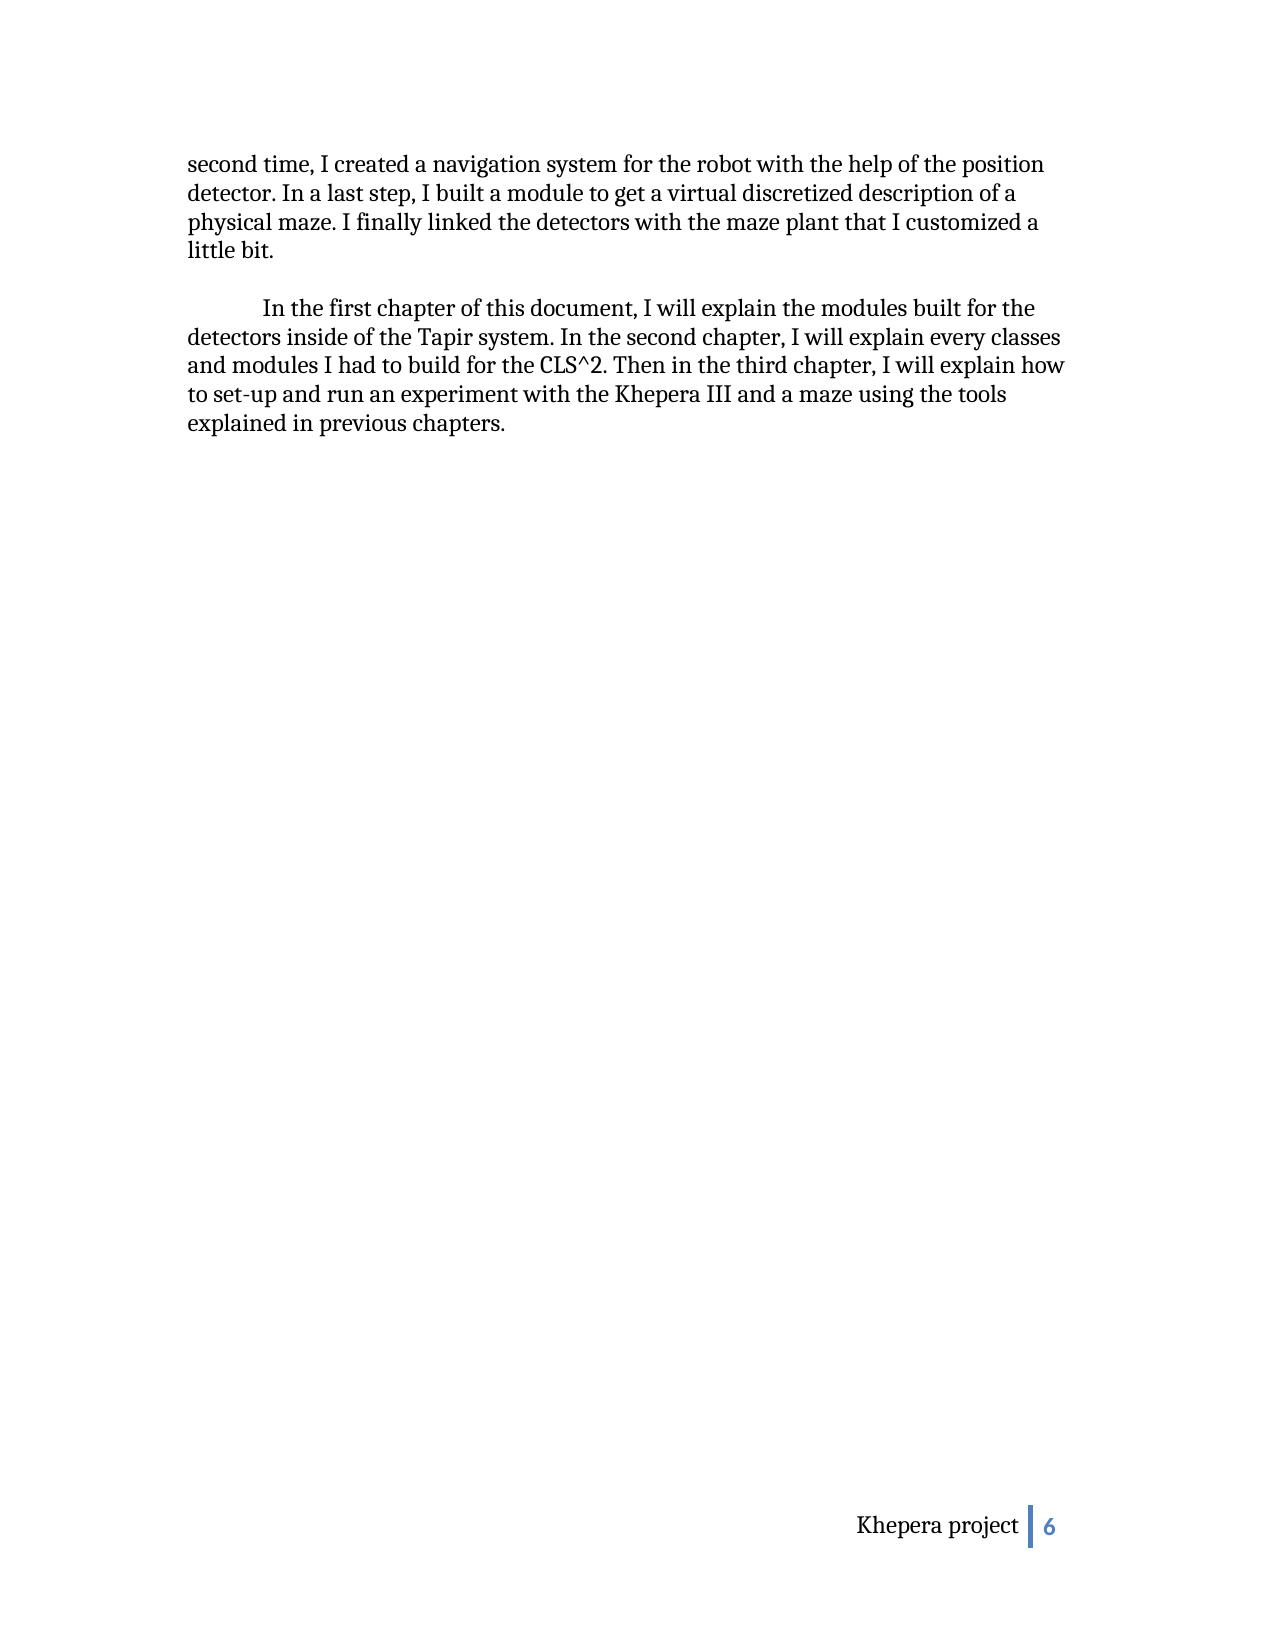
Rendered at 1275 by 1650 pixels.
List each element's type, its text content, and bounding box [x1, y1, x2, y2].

text In the first chapter of this document, I will explain the modules built for the detectors inside of the Tapir system. In the second chapter, I will explain every classes and modules I had to build for the CLS^2. Then in the third chapter, I will explain how to set-up and run an experiment with the Khepera III and a maze using the tools explained in previous chapters. [187, 294, 1087, 437]
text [187, 150, 1087, 265]
